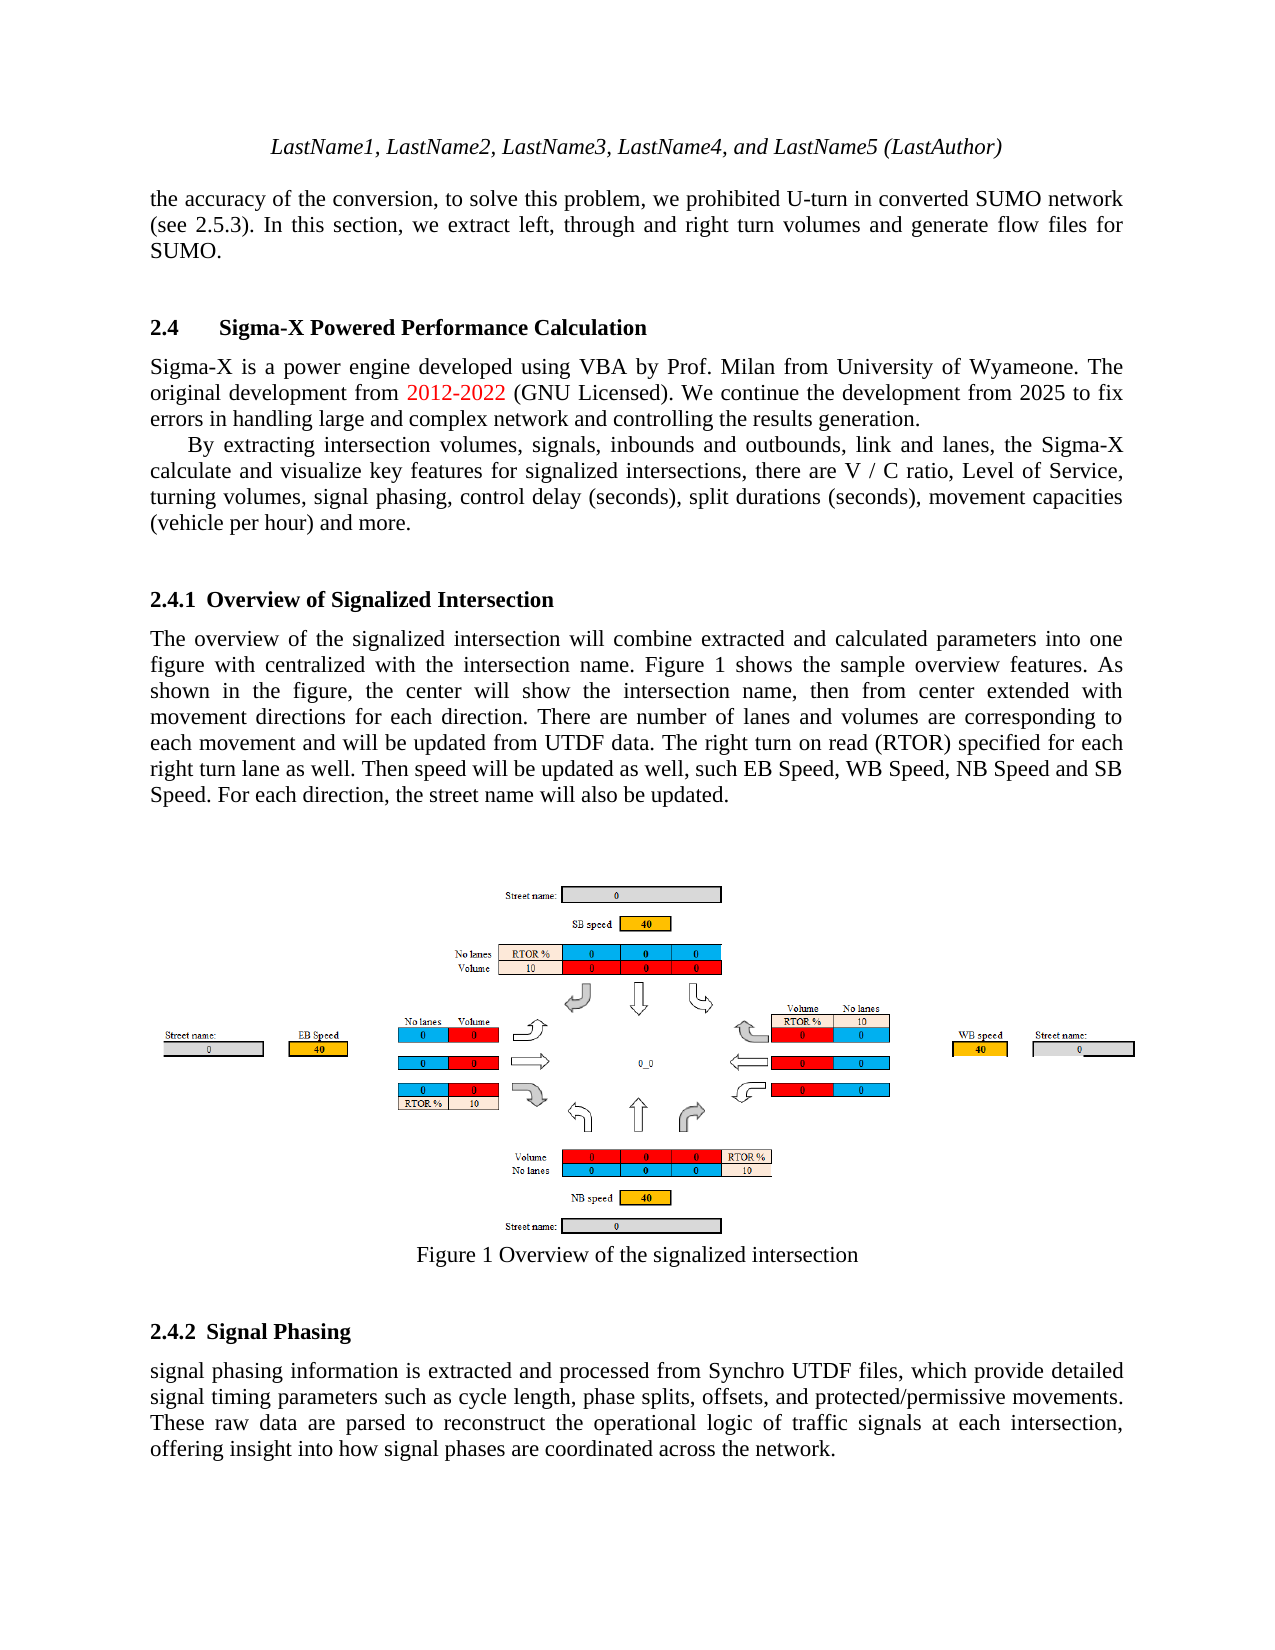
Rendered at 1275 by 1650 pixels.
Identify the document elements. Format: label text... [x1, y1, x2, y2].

picture [163, 880, 1139, 1242]
text The overview of the signalized intersection will combine extracted and calculated parameters into one figure with centralized with the intersection name. Figure 1 shows the sample overview features. As shown in the figure, the center will show the intersection name, then from center extended with movement directions for each direction. There are number of lanes and volumes are corresponding to each movement and will be updated from UTDF data. The right turn on read (RTOR) specified for each right turn lane as well. Then speed will be updated as well, such EB Speed, WB Speed, NB Speed and SB Speed. For each direction, the street name will also be updated. [150, 625, 1125, 807]
subtitle Overview of Signalized Intersection [150, 587, 1125, 613]
text signal phasing information is extracted and processed from Synchro UTDF files, which provide detailed signal timing parameters such as cycle length, phase splits, offsets, and protected/permissive movements. These raw data are parsed to reconstruct the operational logic of traffic signals at each intersection, offering insight into how signal phases are coordinated across the network. [150, 1357, 1125, 1461]
subtitle Sigma-X Powered Performance Calculation [150, 315, 1125, 341]
subtitle Signal Phasing [150, 1319, 1125, 1345]
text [150, 186, 1125, 264]
text Sigma-X is a power engine developed using VBA by Prof. Milan from University of Wyameone. The original development from 2012-2022 (GNU Licensed). We continue the development from 2025 to fix errors in handling large and complex network and controlling the results generation. [150, 353, 1125, 431]
text By extracting intersection volumes, signals, inbounds and outbounds, link and lanes, the Sigma-X calculate and visualize key features for signalized intersections, there are V / C ratio, Level of Service, turning volumes, signal phasing, control delay (seconds), split durations (seconds), movement capacities (vehicle per hour) and more. [150, 431, 1125, 536]
